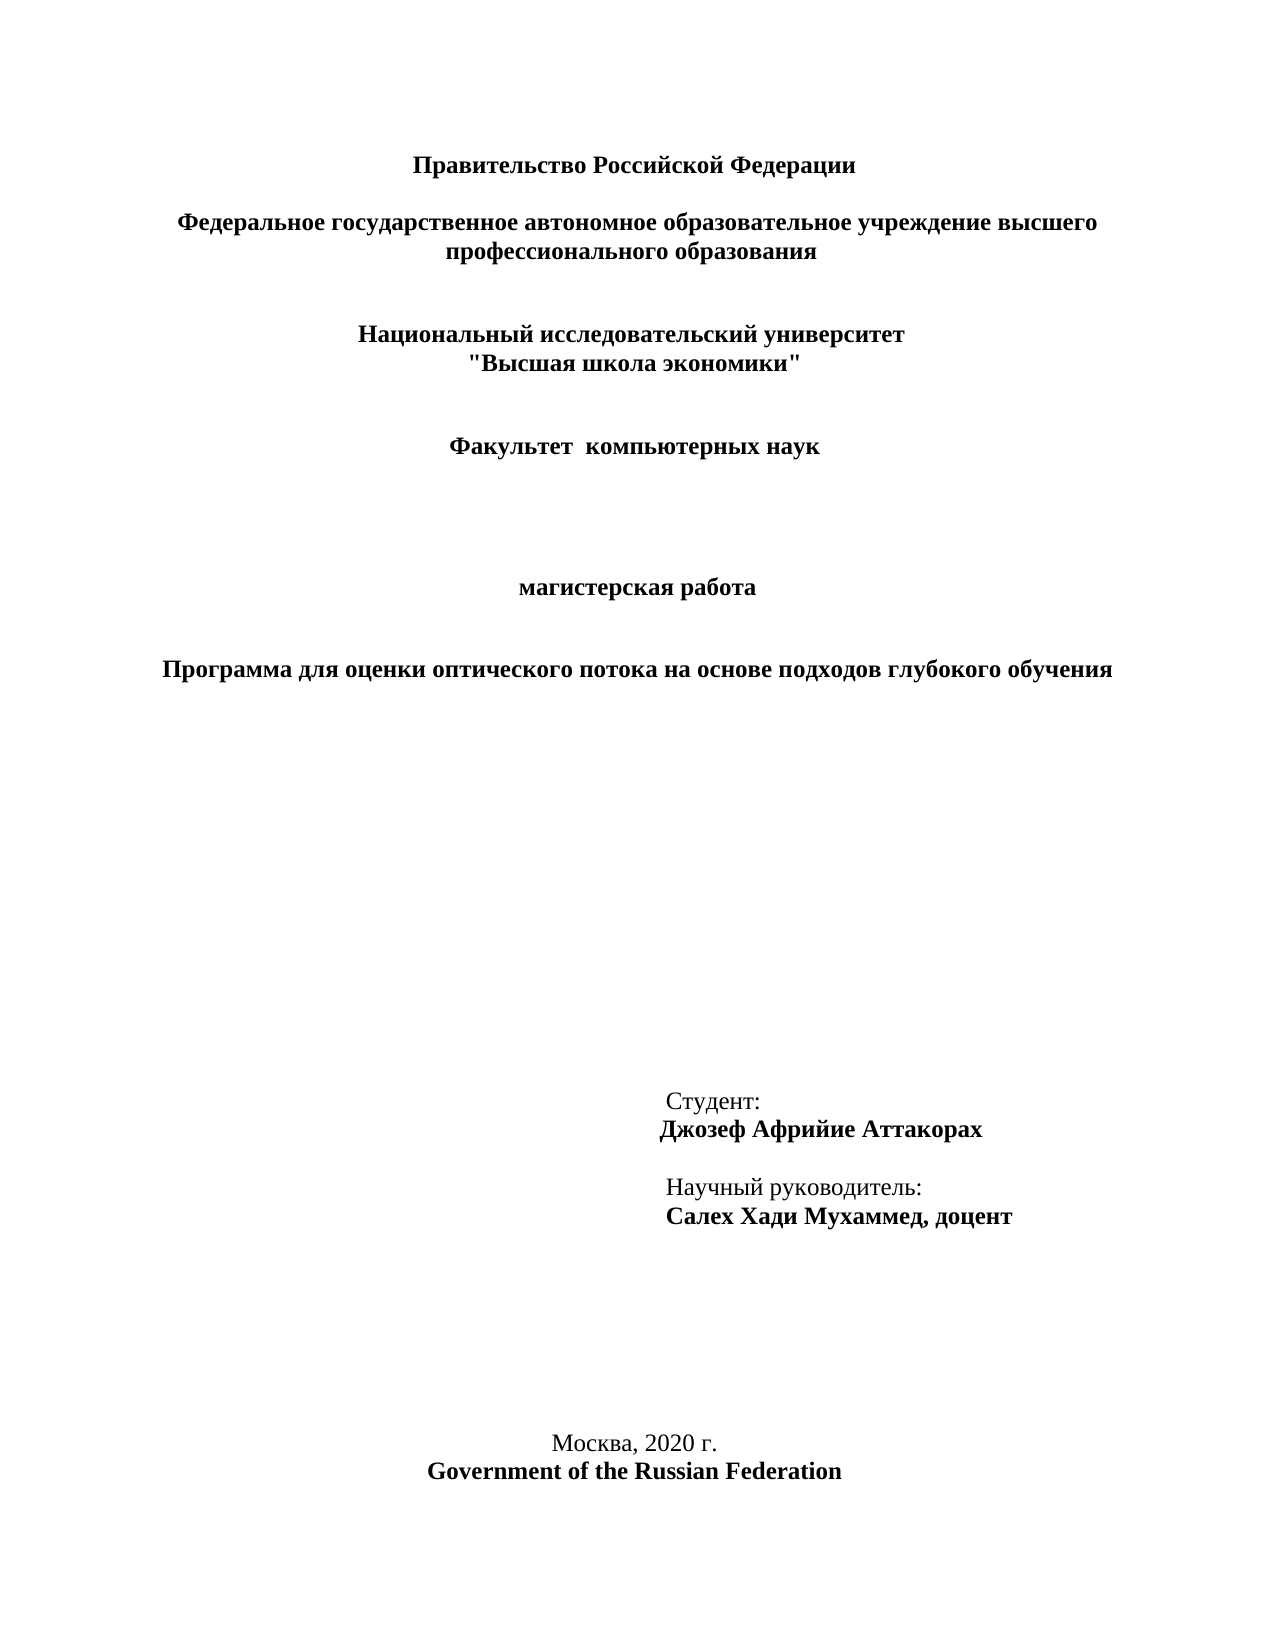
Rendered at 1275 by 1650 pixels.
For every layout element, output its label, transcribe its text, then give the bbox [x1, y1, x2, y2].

text Факультет компьютерных наук [150, 431, 1125, 460]
text Москва, 2020 г. [150, 1428, 1125, 1456]
text Национальный исследовательский университет "Высшая школа экономики" [150, 319, 1125, 377]
text Студент: [666, 1086, 1041, 1114]
text Федеральное государственное автономное образовательное учреждение высшего профессионального образования [150, 207, 1125, 265]
text Правительство Российской Федерации [150, 150, 1125, 179]
text Салех Хади Мухаммед, доцент [666, 1201, 1041, 1229]
text Government of the Russian Federation [150, 1456, 1125, 1485]
text магистерская работа [150, 572, 1125, 600]
text Научный руководитель: [666, 1172, 1041, 1201]
text Программа для оценки оптического потока на основе подходов глубокого обучения [150, 654, 1125, 683]
text Джозеф Африйие Аттакорах [659, 1114, 1041, 1143]
